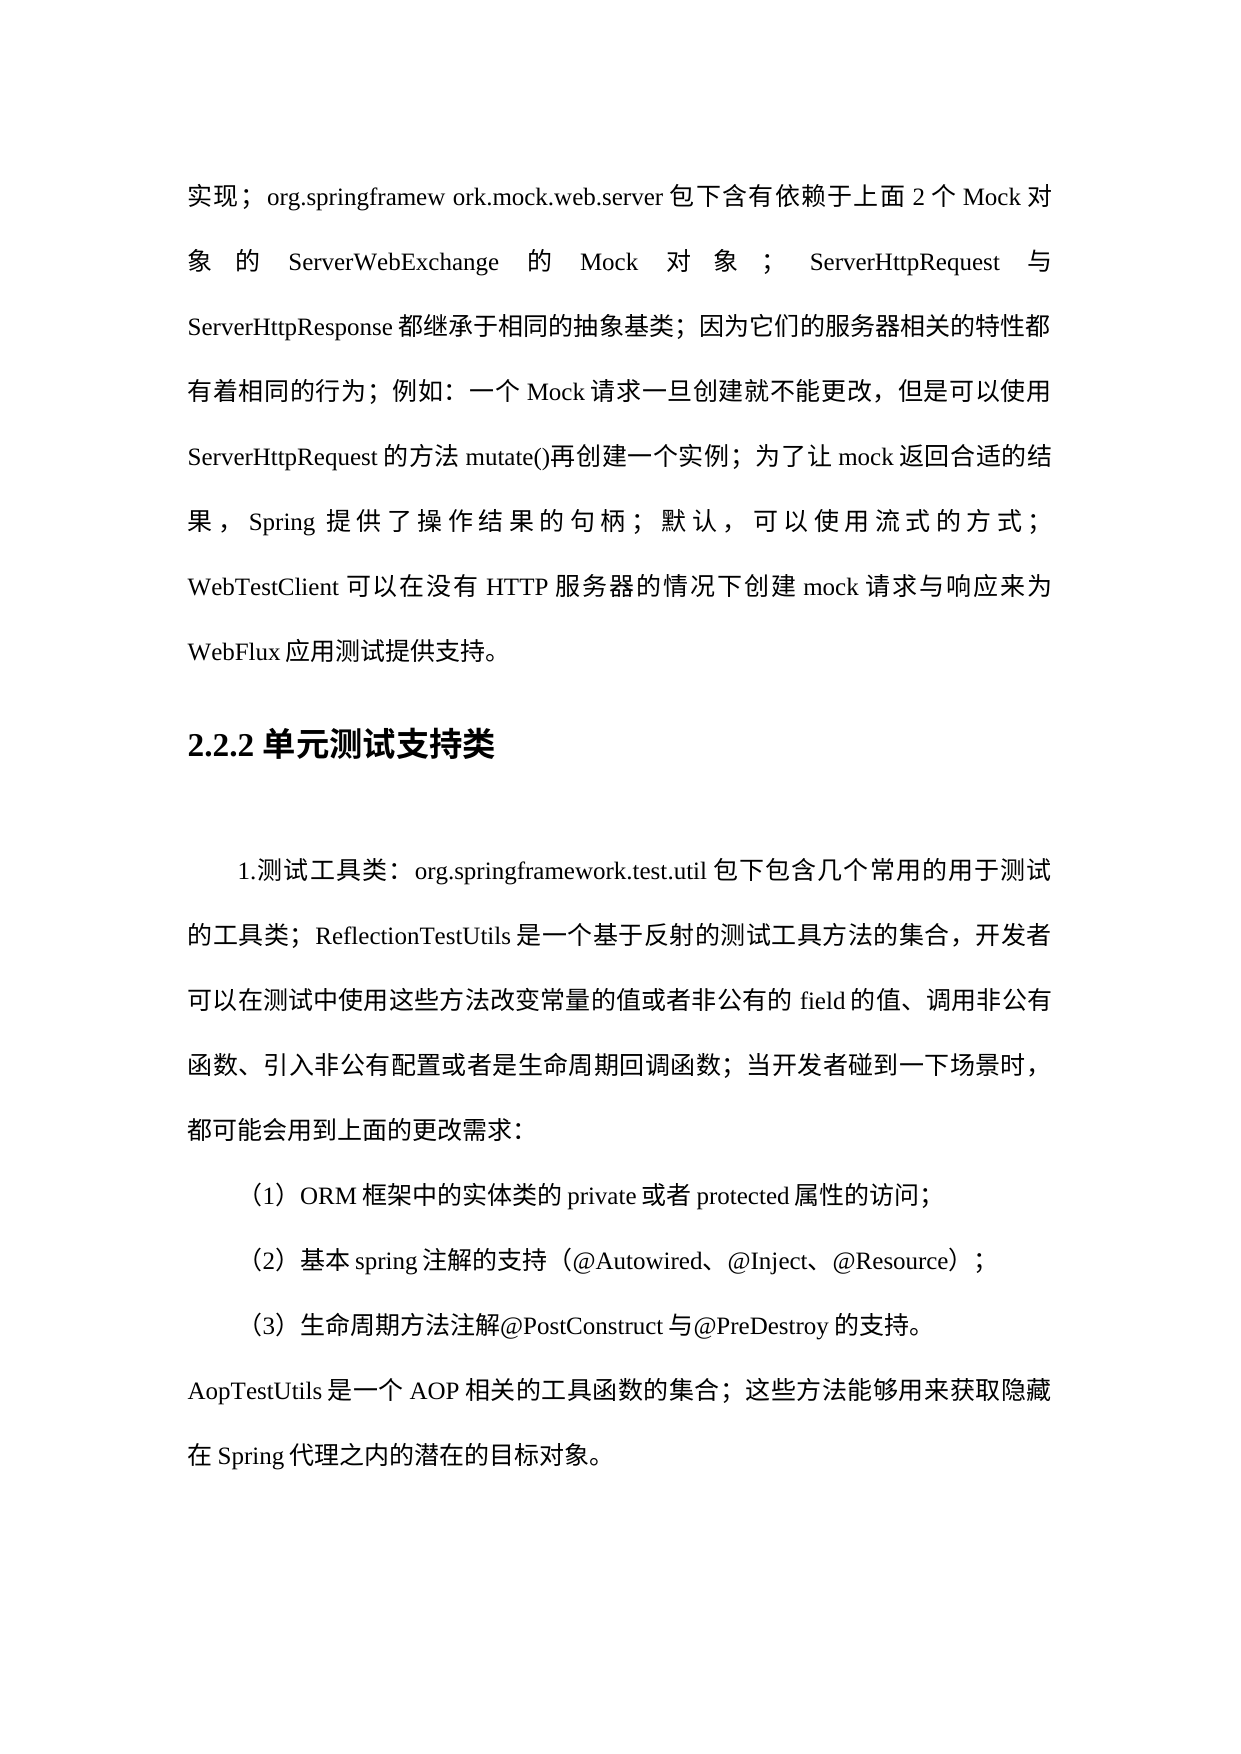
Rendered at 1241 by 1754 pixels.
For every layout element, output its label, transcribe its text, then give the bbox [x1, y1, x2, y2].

subtitle 2.2.2 单元测试支持类 [187, 709, 1053, 774]
text （1）ORM框架中的实体类的private或者protected属性的访问； [187, 1161, 1053, 1226]
text （3）生命周期方法注解@PostConstruct与@PreDestroy的支持。 [187, 1291, 1053, 1356]
text 1.测试工具类：org.springframework.test.util包下包含几个常用的用于测试的工具类；ReflectionTestUtils是一个基于反射的测试工具方法的集合，开发者可以在测试中使用这些方法改变常量的值或者非公有的field的值、调用非公有函数、引入非公有配置或者是生命周期回调函数；当开发者碰到一下场景时，都可能会用到上面的更改需求： [187, 836, 1053, 1161]
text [187, 162, 1053, 682]
text AopTestUtils是一个AOP相关的工具函数的集合；这些方法能够用来获取隐藏在Spring代理之内的潜在的目标对象。 [187, 1356, 1053, 1486]
text （2）基本spring注解的支持（@Autowired、@Inject、@Resource）； [187, 1226, 1053, 1291]
